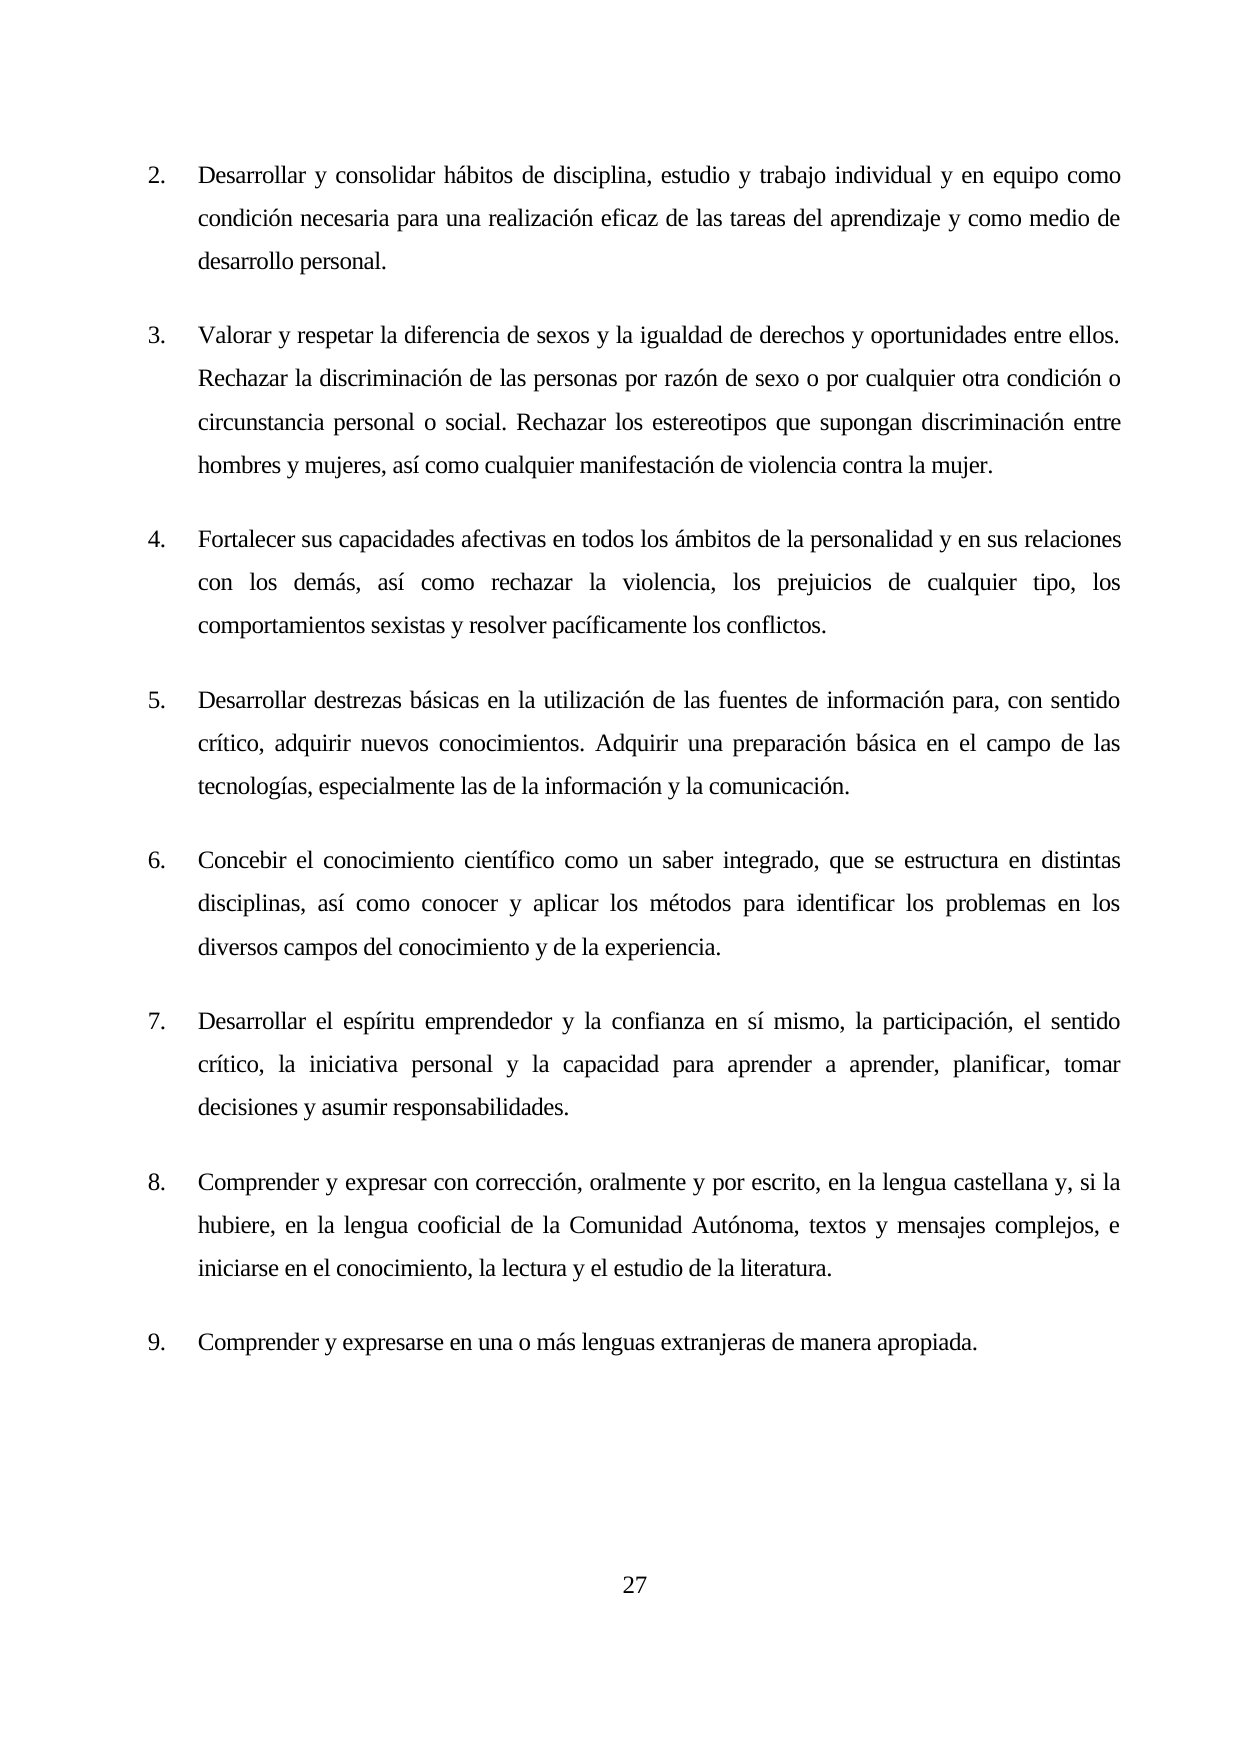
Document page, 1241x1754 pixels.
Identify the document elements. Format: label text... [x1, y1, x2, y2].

list Valorar y respetar la diferencia de sexos y la igualdad de derechos y oportunidades entre ellos. Rechazar la discriminación de las personas por razón de sexo o por cualquier otra condición o circunstancia personal o social. Rechazar los estereotipos que supongan discriminación entre hombres y mujeres, así como cualquier manifestación de violencia contra la mujer. [148, 320, 1122, 478]
list Desarrollar y consolidar hábitos de disciplina, estudio y trabajo individual y en equipo como condición necesaria para una realización eficaz de las tareas del aprendizaje y como medio de desarrollo personal. [148, 160, 1122, 275]
list Comprender y expresarse en una o más lenguas extranjeras de manera apropiada. [148, 1327, 1122, 1356]
list Comprender y expresar con corrección, oralmente y por escrito, en la lengua castellana y, si la hubiere, en la lengua cooficial de la Comunidad Autónoma, textos y mensajes complejos, e iniciarse en el conocimiento, la lectura y el estudio de la literatura. [148, 1167, 1122, 1282]
list Concebir el conocimiento científico como un saber integrado, que se estructura en distintas disciplinas, así como conocer y aplicar los métodos para identificar los problemas en los diversos campos del conocimiento y de la experiencia. [148, 845, 1122, 960]
list Desarrollar el espíritu emprendedor y la confianza en sí mismo, la participación, el sentido crítico, la iniciativa personal y la capacidad para aprender a aprender, planificar, tomar decisiones y asumir responsabilidades. [148, 1006, 1122, 1121]
list Fortalecer sus capacidades afectivas en todos los ámbitos de la personalidad y en sus relaciones con los demás, así como rechazar la violencia, los prejuicios de cualquier tipo, los comportamientos sexistas y resolver pacíficamente los conflictos. [148, 524, 1122, 639]
list Desarrollar destrezas básicas en la utilización de las fuentes de información para, con sentido crítico, adquirir nuevos conocimientos. Adquirir una preparación básica en el campo de las tecnologías, especialmente las de la información y la comunicación. [148, 685, 1122, 800]
